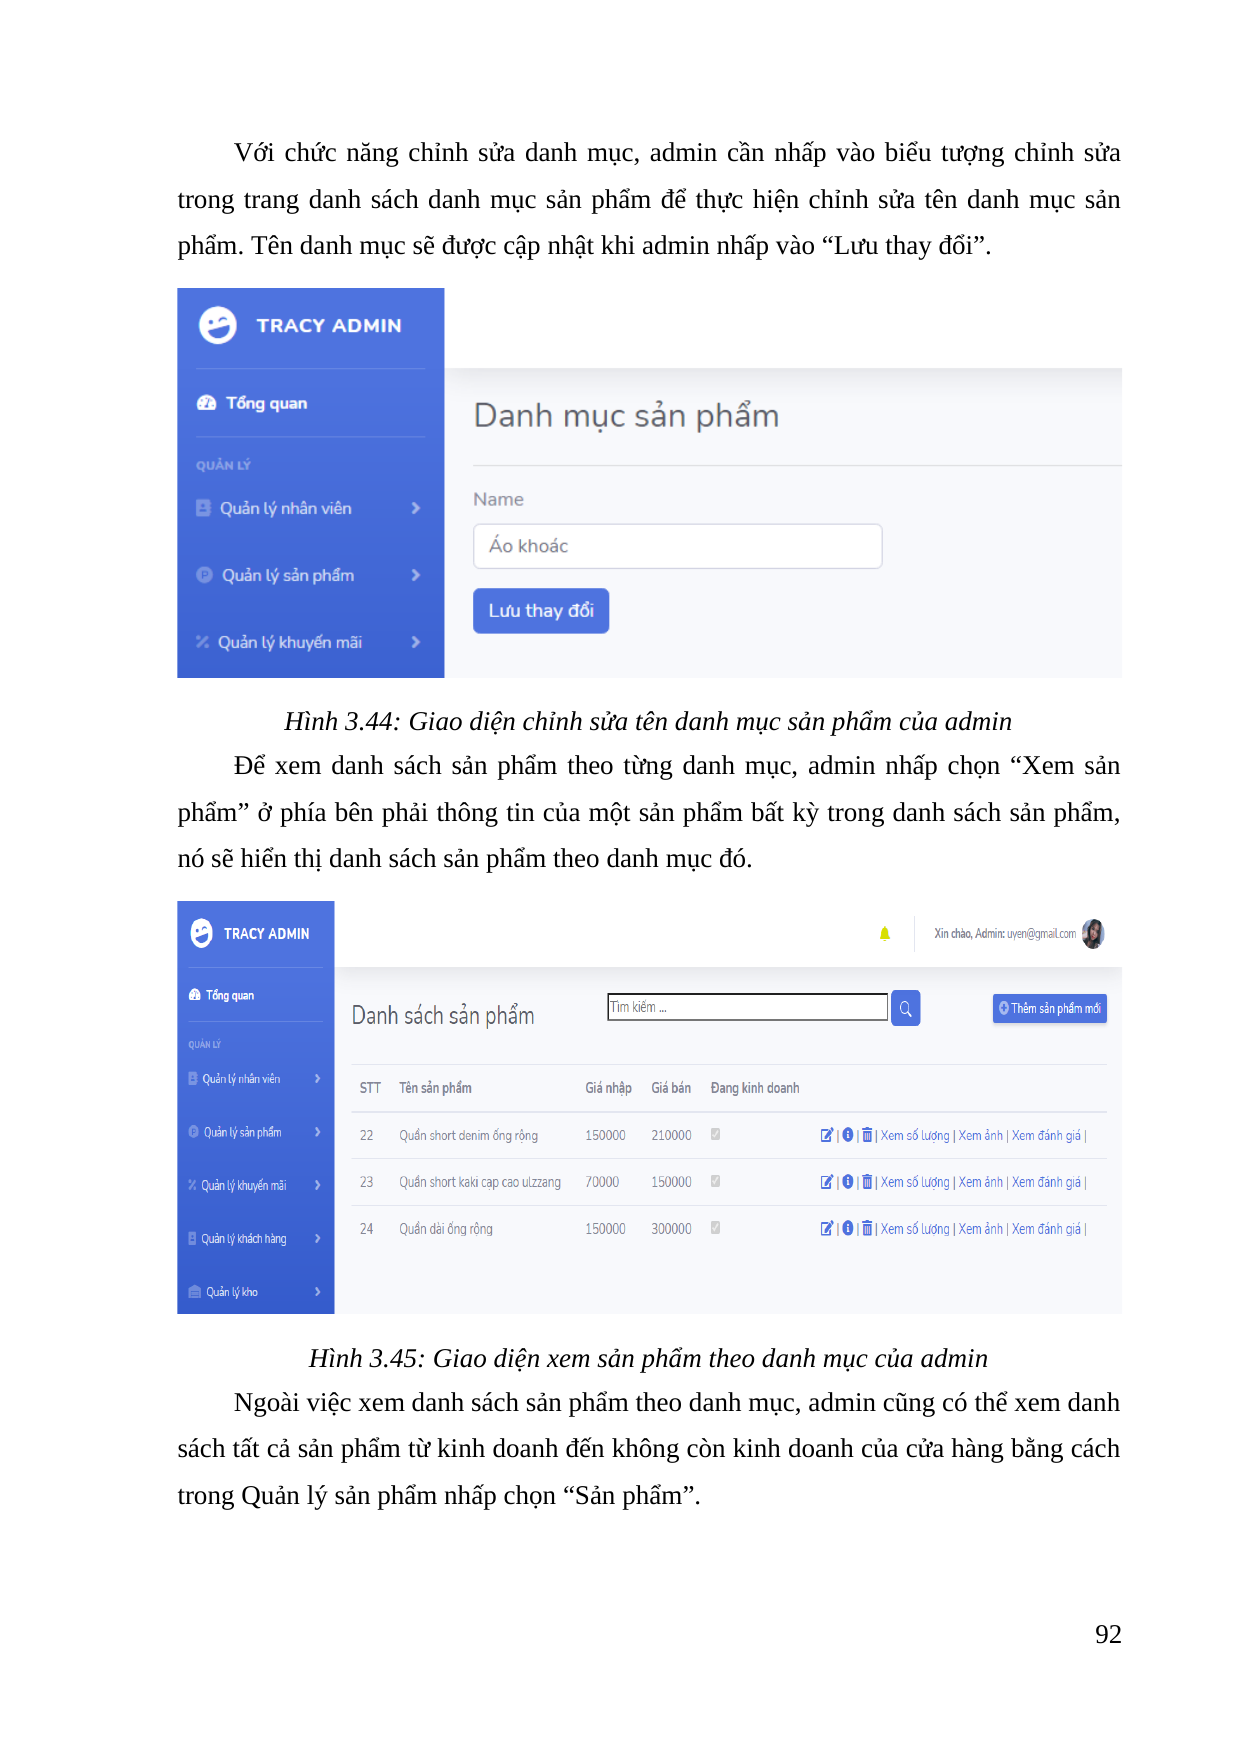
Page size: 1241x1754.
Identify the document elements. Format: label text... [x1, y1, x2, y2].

text Với chức năng chỉnh sửa danh mục, admin cần nhấp vào biểu tượng chỉnh sửa trong trang danh sách danh mục sản phẩm để thực hiện chỉnh sửa tên danh mục sản phẩm. Tên danh mục sẽ được cập nhật khi admin nhấp vào “Lưu thay đổi”. [177, 136, 1122, 261]
picture [177, 288, 1123, 678]
text Để xem danh sách sản phẩm theo từng danh mục, admin nhấp chọn “Xem sản phẩm” ở phía bên phải thông tin của một sản phẩm bất kỳ trong danh sách sản phẩm, nó sẽ hiển thị danh sách sản phẩm theo danh mục đó. [177, 749, 1122, 873]
text Ngoài việc xem danh sách sản phẩm theo danh mục, admin cũng có thể xem danh sách tất cả sản phẩm từ kinh doanh đến không còn kinh doanh của cửa hàng bằng cách trong Quản lý sản phẩm nhấp chọn “Sản phẩm”. [177, 1386, 1122, 1510]
picture [177, 901, 1123, 1314]
